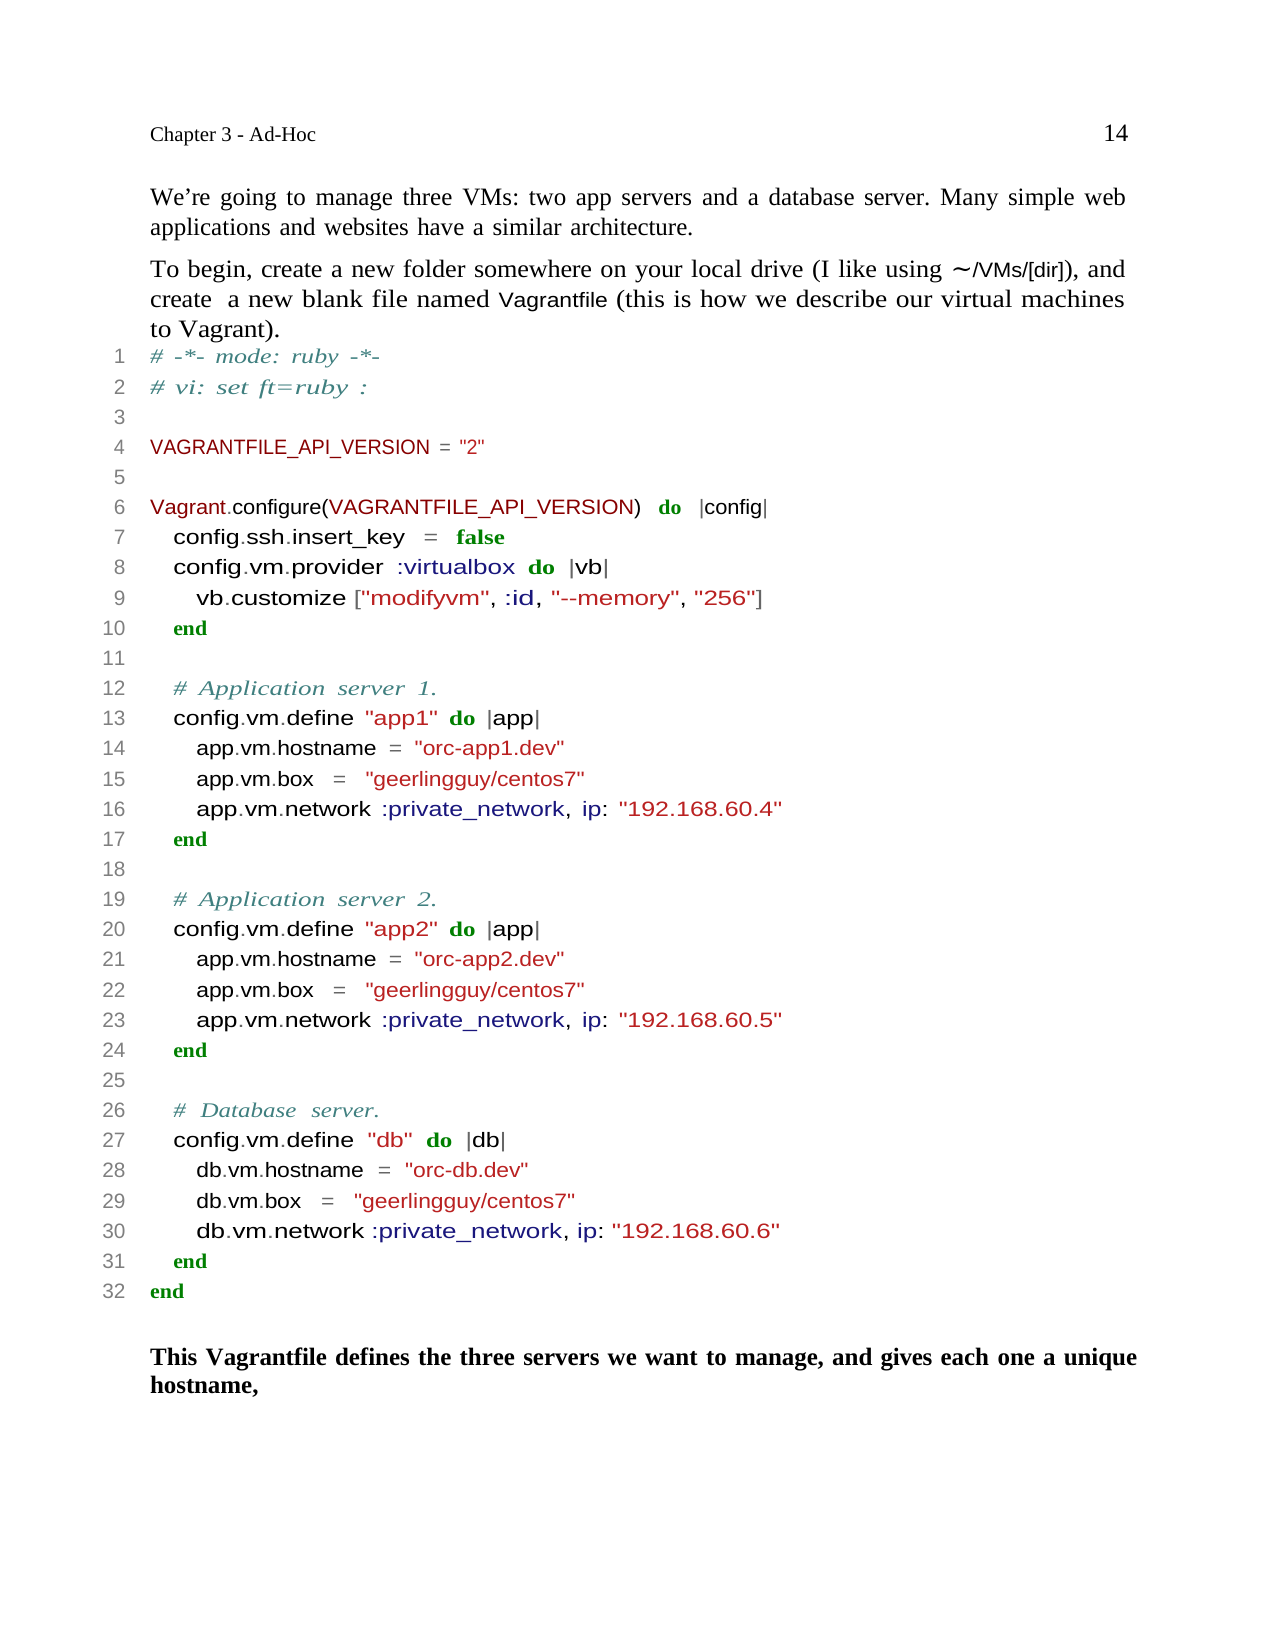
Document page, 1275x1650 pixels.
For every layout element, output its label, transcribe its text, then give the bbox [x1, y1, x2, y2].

text We’re going to manage three VMs: two app servers and a database server. Many simple web applications and websites have a similar architecture. [150, 182, 1126, 241]
list app.vm.box = "geerlingguy/centos7" [102, 977, 1137, 1001]
list end [102, 616, 1137, 640]
list # -*- mode: ruby -*- [113, 344, 1137, 368]
text 25 [102, 1068, 1137, 1092]
list config.ssh.insert_key = false [113, 525, 1137, 549]
text To begin, create a new folder somewhere on your local drive (I like using ∼/VMs/[dir]), and create a new blank file named Vagrantfile (this is how we describe our virtual machines to Vagrant). [150, 254, 1126, 343]
list db.vm.box = "geerlingguy/centos7" [102, 1188, 1137, 1212]
list app.vm.network :private_network, ip: "192.168.60.5" [102, 1007, 1137, 1031]
text 3 [113, 405, 1137, 429]
list config.vm.provider :virtualbox do |vb| [113, 555, 1137, 579]
list config.vm.define "app2" do |app| [102, 917, 1137, 941]
text This Vagrantfile defines the three servers we want to manage, and gives each one a unique hostname, [150, 1342, 1137, 1399]
list Vagrant.configure(VAGRANTFILE_API_VERSION) do |config| [113, 495, 1137, 519]
list # vi: set ft=ruby : [113, 374, 1137, 399]
list end [102, 1249, 1137, 1273]
list # Application server 1. [102, 676, 1137, 700]
text 4 VAGRANTFILE_API_VERSION = "2" 5 [113, 435, 485, 489]
list end [102, 1279, 1137, 1303]
list vb.customize ["modifyvm", :id, "--memory", "256"] [113, 585, 1137, 609]
list app.vm.hostname = "orc-app2.dev" [102, 947, 1137, 971]
list app.vm.box = "geerlingguy/centos7" [102, 766, 1137, 790]
list # Application server 2. [102, 887, 1137, 911]
list config.vm.define "db" do |db| [102, 1128, 1137, 1152]
text 11 [102, 646, 1137, 670]
list config.vm.define "app1" do |app| [102, 706, 1137, 730]
list # Database server. [102, 1098, 1137, 1122]
list db.vm.network :private_network, ip: "192.168.60.6" [102, 1218, 1137, 1242]
list end [102, 827, 1137, 851]
list app.vm.network :private_network, ip: "192.168.60.4" [102, 796, 1137, 820]
list end [102, 1038, 1137, 1062]
list app.vm.hostname = "orc-app1.dev" [102, 736, 1137, 760]
text 18 [102, 857, 1137, 881]
list db.vm.hostname = "orc-db.dev" [102, 1158, 1137, 1182]
